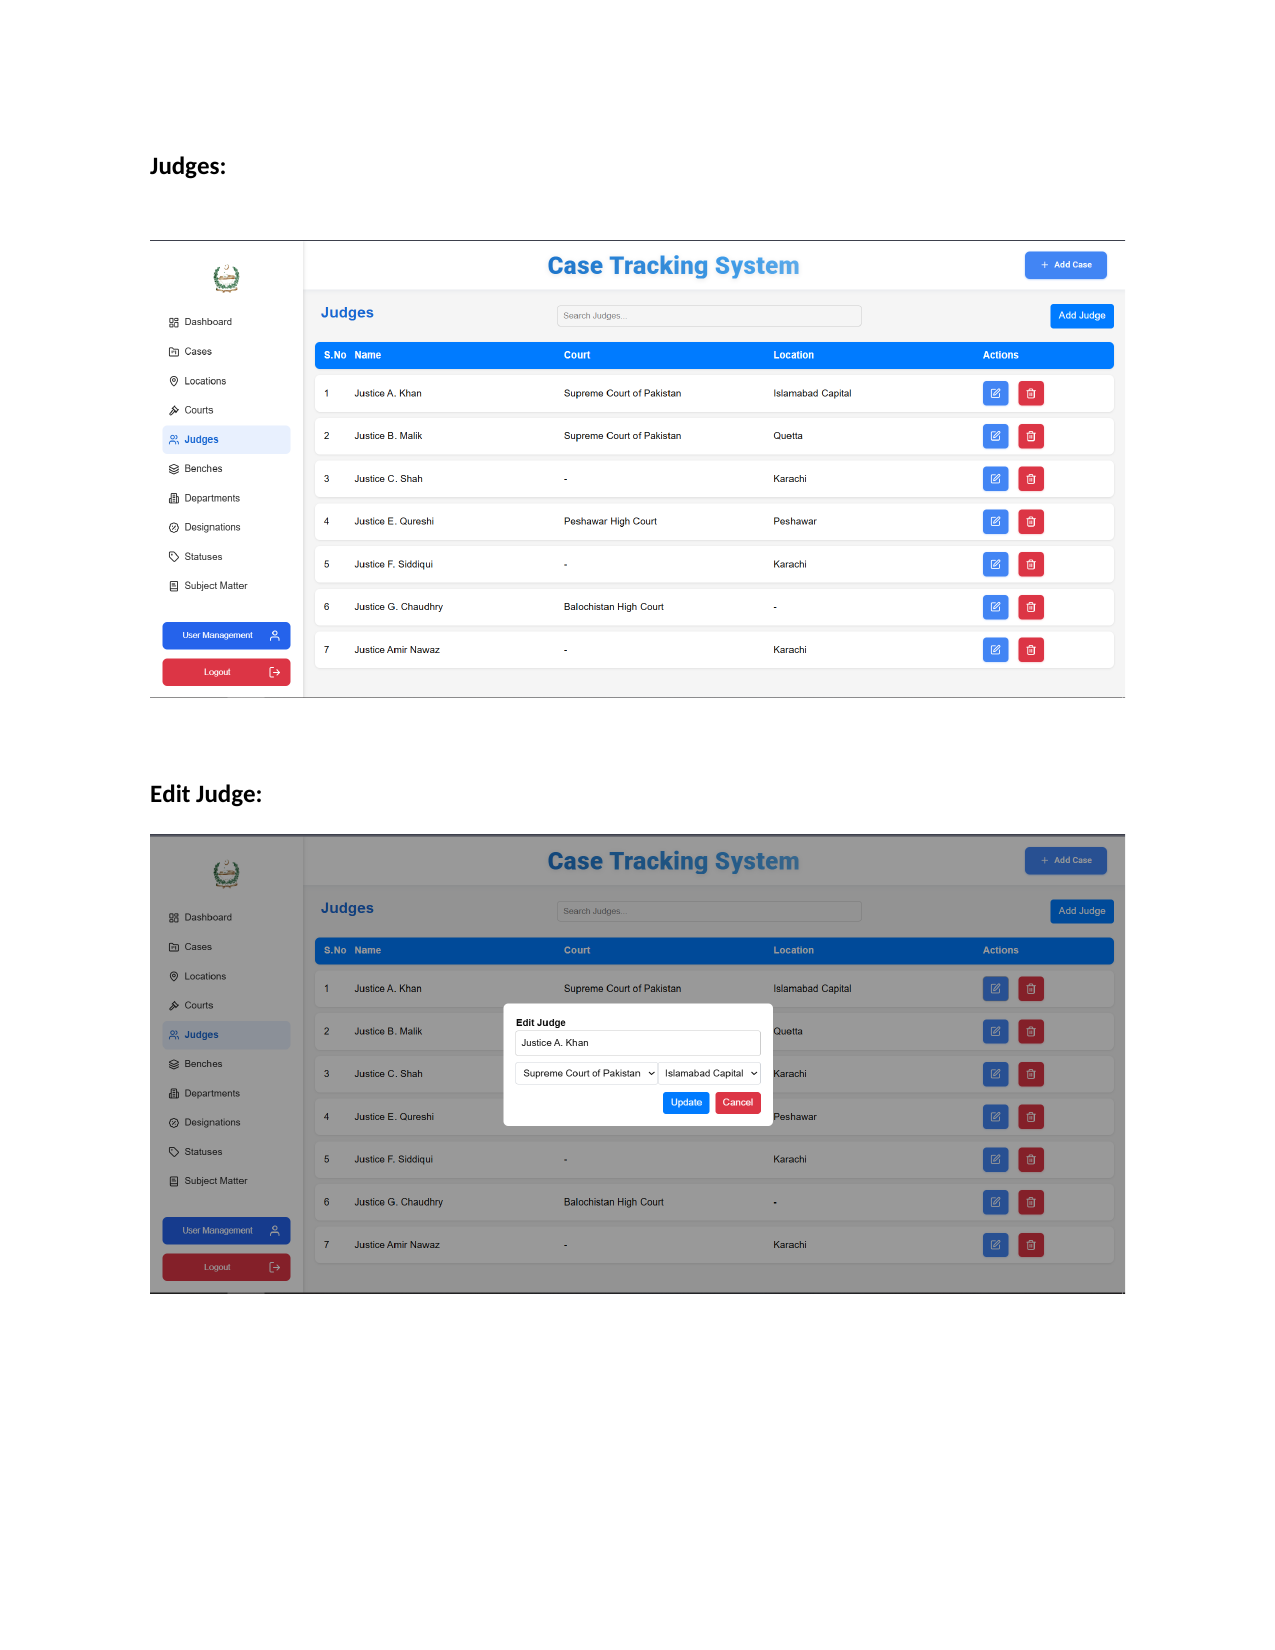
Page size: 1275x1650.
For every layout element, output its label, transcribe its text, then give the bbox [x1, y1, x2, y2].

picture [150, 240, 1125, 698]
text Judges: [150, 150, 1125, 181]
picture [150, 834, 1125, 1294]
text Edit Judge: [150, 778, 1125, 809]
